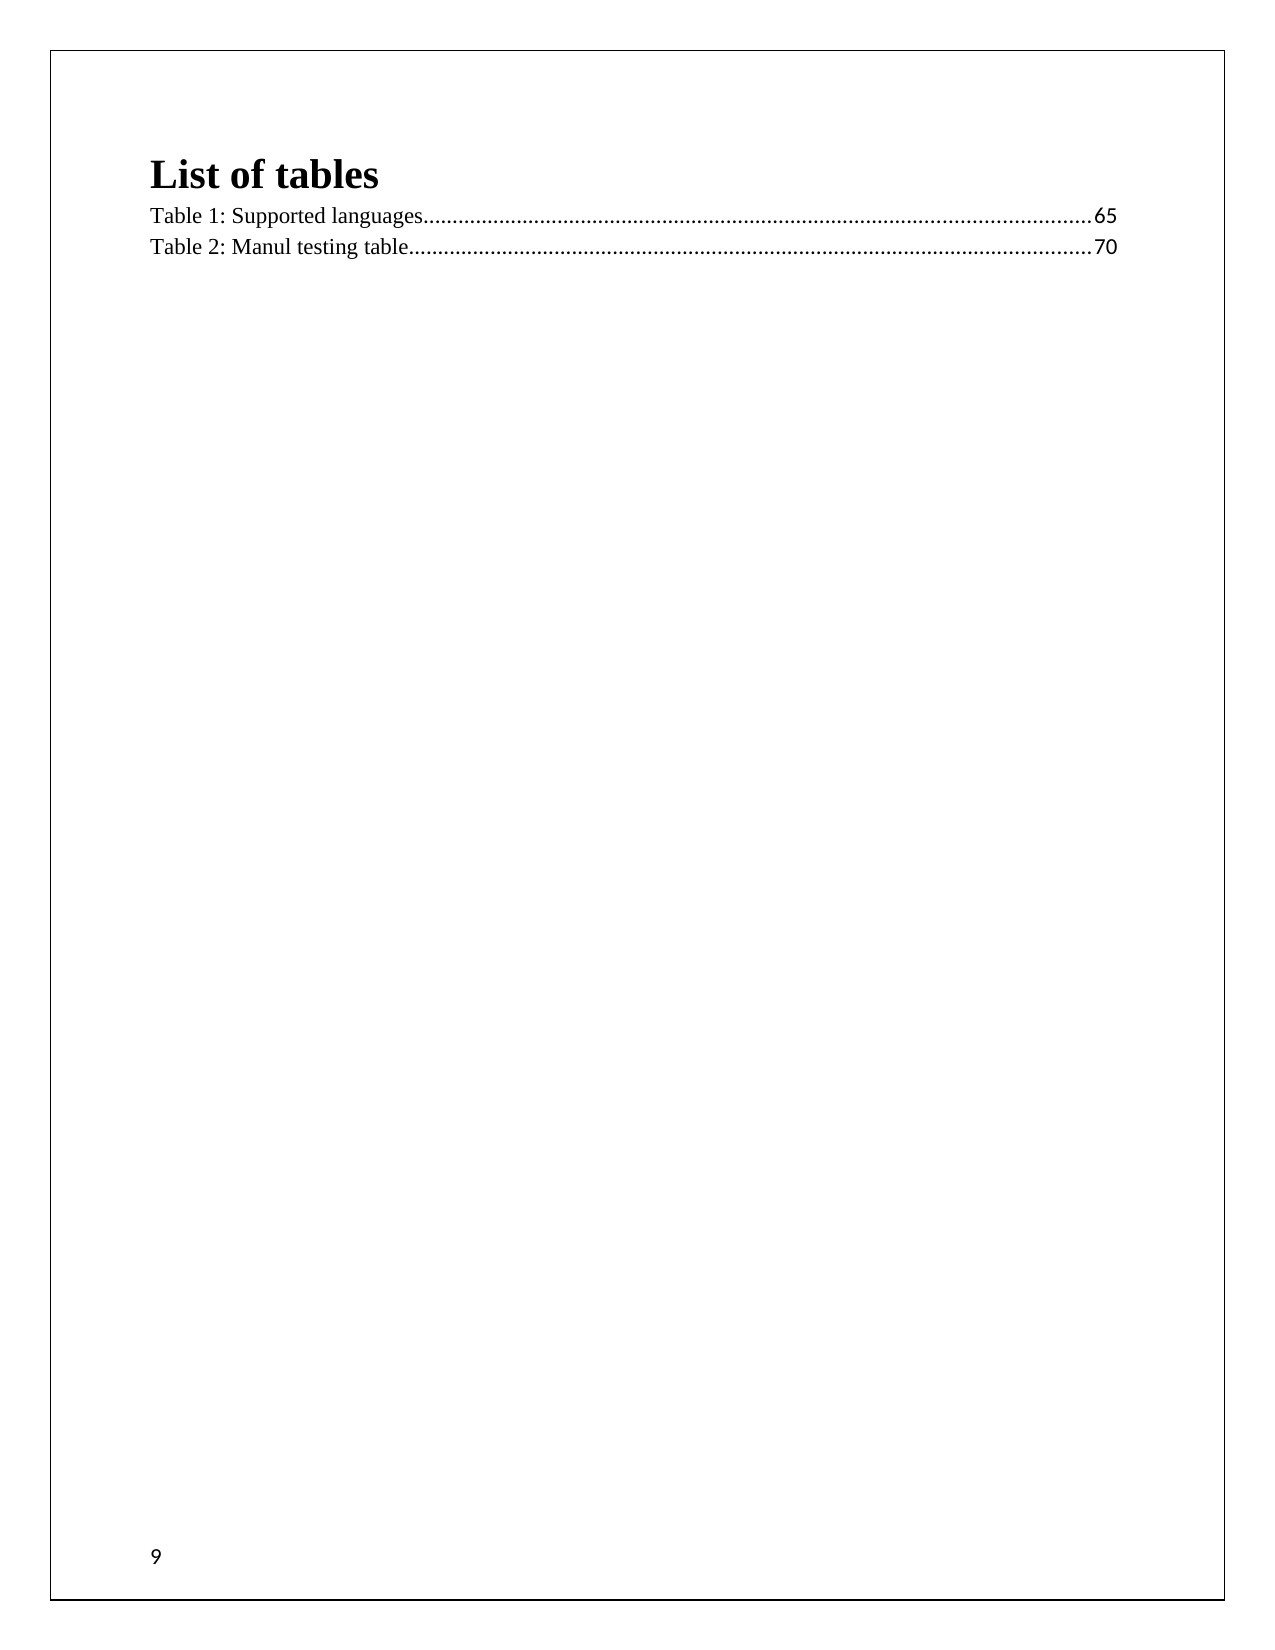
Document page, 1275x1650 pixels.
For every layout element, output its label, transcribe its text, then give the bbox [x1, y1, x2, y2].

text Table 1: Supported languages 65 [150, 202, 1118, 230]
subtitle List of tables [150, 150, 589, 198]
text Table 2: Manul testing table 70 [150, 232, 1118, 260]
